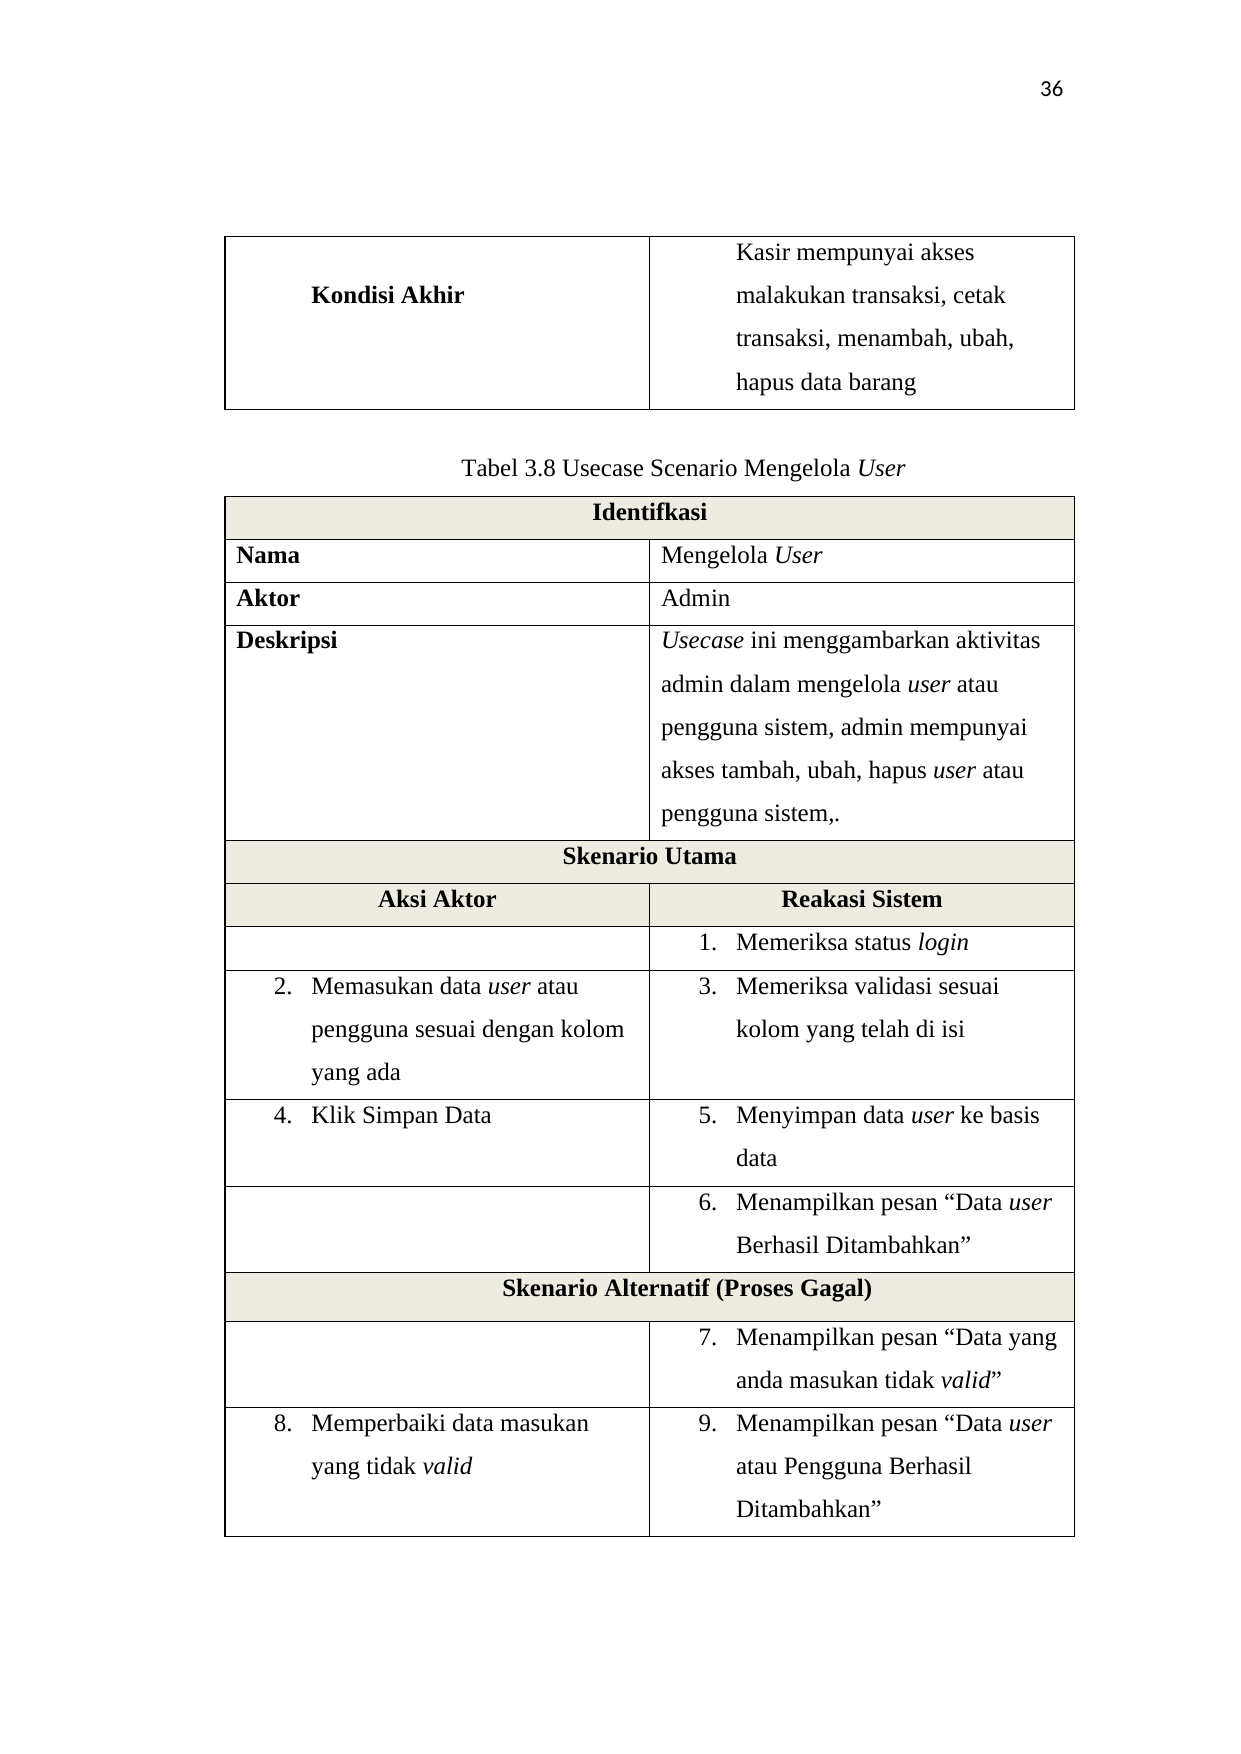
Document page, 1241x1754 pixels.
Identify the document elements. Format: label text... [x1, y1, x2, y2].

table_cell Kasir mempunyai akses malakukan transaksi, cetak transaksi, menambah, ubah, hapus data barang [650, 237, 1074, 408]
table_cell Reakasi Sistem [650, 884, 1074, 926]
subtitle Tabel 3.8 Usecase Scenario Mengelola User [461, 453, 1063, 481]
table_cell Skenario Utama [226, 841, 1074, 883]
table_cell [226, 1187, 649, 1272]
table_cell Nama [226, 540, 649, 582]
table_cell Skenario Alternatif (Proses Gagal) [226, 1273, 1074, 1321]
table_cell [226, 927, 649, 970]
table_cell Deskripsi [226, 626, 649, 840]
table_cell Memasukan data user atau pengguna sesuai dengan kolom yang ada [226, 971, 649, 1099]
table_cell Menyimpan data user ke basis data [650, 1100, 1074, 1186]
table_cell Aksi Aktor [226, 884, 649, 926]
table_cell Mengelola User [650, 540, 1074, 582]
table_cell Memeriksa status login [650, 927, 1074, 970]
table_header Identifkasi [226, 497, 1074, 539]
table_cell Memperbaiki data masukan yang tidak valid [226, 1408, 649, 1536]
table_cell Menampilkan pesan “Data user atau Pengguna Berhasil Ditambahkan” [650, 1408, 1074, 1536]
table_cell Menampilkan pesan “Data yang anda masukan tidak valid” [650, 1322, 1074, 1407]
table_cell Aktor [226, 583, 649, 624]
table_cell Menampilkan pesan “Data user Berhasil Ditambahkan” [650, 1187, 1074, 1272]
table_cell Admin [650, 583, 1074, 624]
table_cell [226, 1322, 649, 1407]
table_cell Usecase ini menggambarkan aktivitas admin dalam mengelola user atau pengguna sistem, admin mempunyai akses tambah, ubah, hapus user atau pengguna sistem,. [650, 626, 1074, 840]
table_cell Kondisi Akhir [226, 237, 649, 408]
table_cell Memeriksa validasi sesuai kolom yang telah di isi [650, 971, 1074, 1099]
table_cell Klik Simpan Data [226, 1100, 649, 1186]
